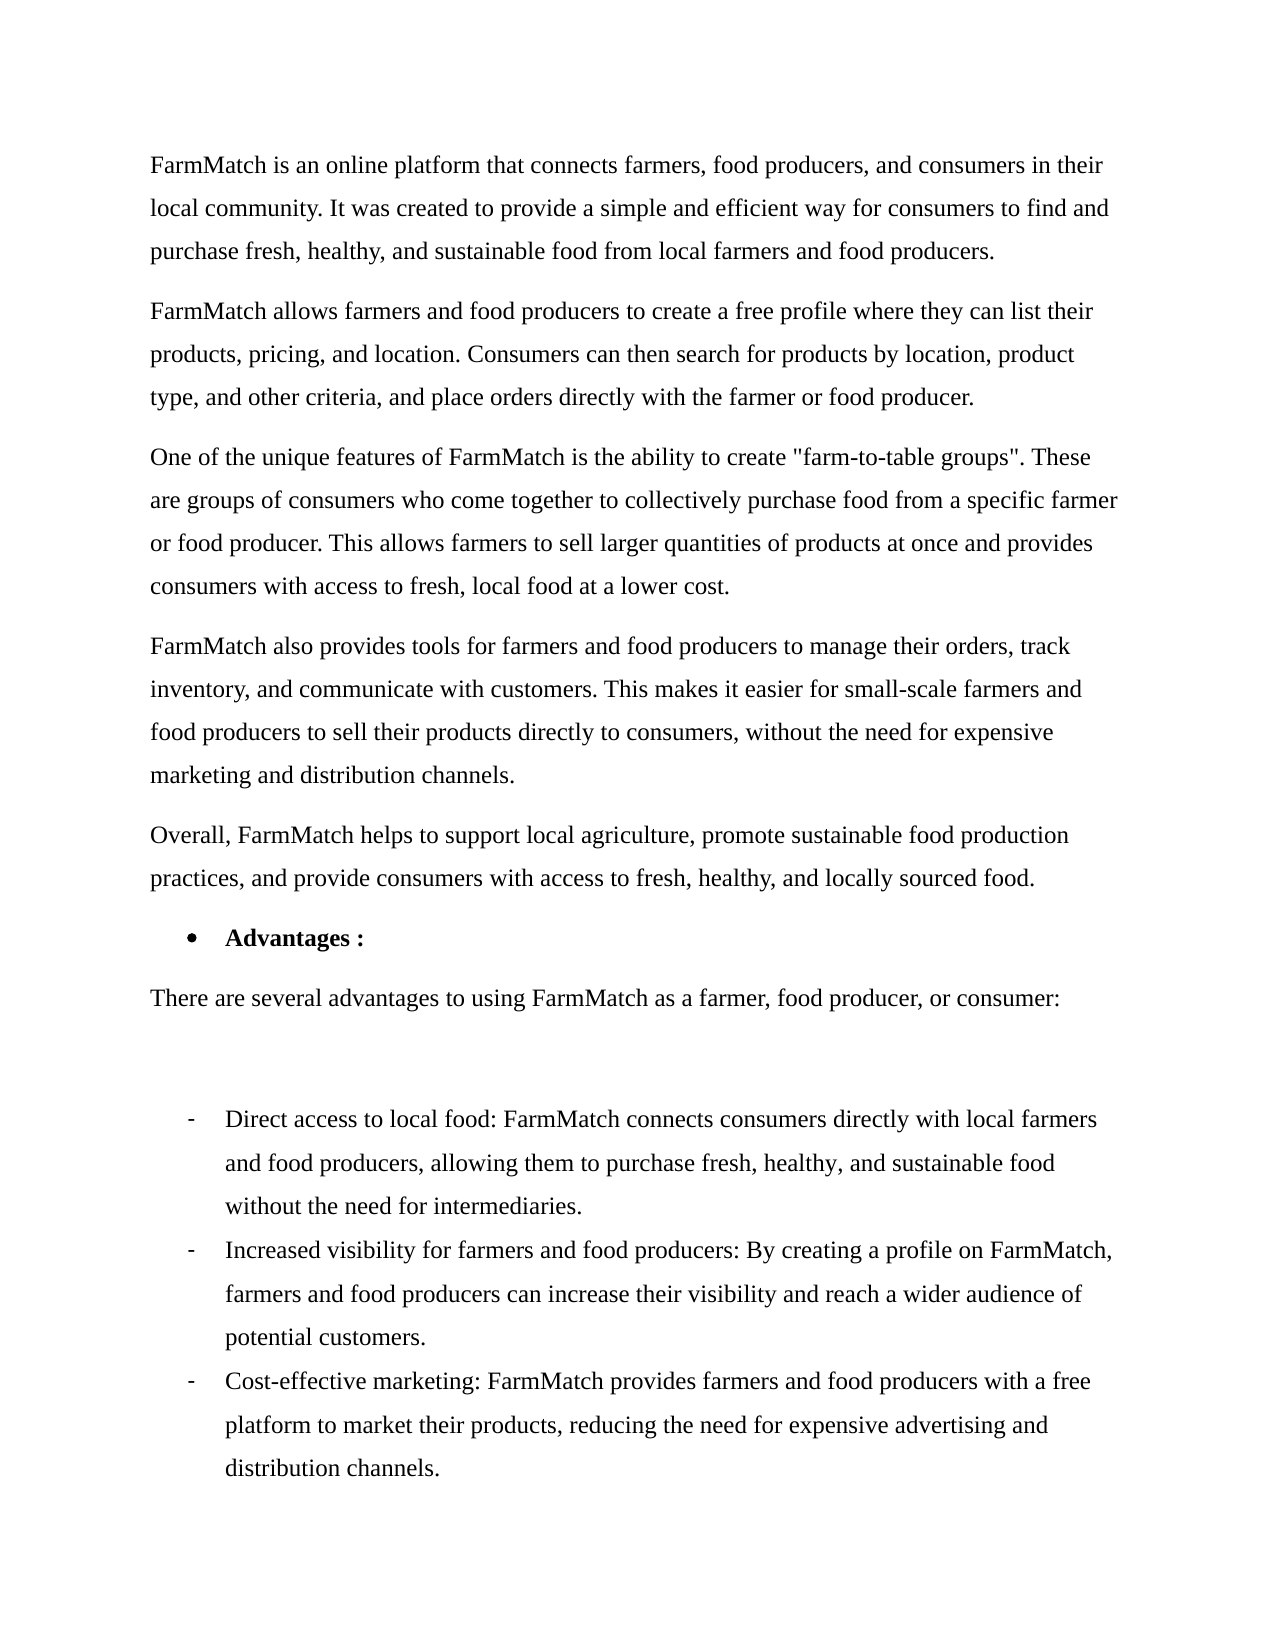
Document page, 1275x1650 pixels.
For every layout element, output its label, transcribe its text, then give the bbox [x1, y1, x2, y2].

text One of the unique features of FarmMatch is the ability to create "farm-to-table groups". These are groups of consumers who come together to collectively purchase food from a specific farmer or food producer. This allows farmers to sell larger quantities of products at once and provides consumers with access to fresh, local food at a lower cost. [150, 442, 1125, 600]
text FarmMatch is an online platform that connects farmers, food producers, and consumers in their local community. It was created to provide a simple and efficient way for consumers to find and purchase fresh, healthy, and sustainable food from local farmers and food producers. [150, 150, 1125, 265]
text FarmMatch also provides tools for farmers and food producers to manage their orders, track inventory, and communicate with customers. This makes it easier for small-scale farmers and food producers to sell their products directly to consumers, without the need for expensive marketing and distribution channels. [150, 631, 1125, 789]
list Increased visibility for farmers and food producers: By creating a profile on FarmMatch, farmers and food producers can increase their visibility and reach a wider audience of potential customers. [187, 1234, 1125, 1351]
list Advantages : [187, 923, 1125, 952]
text There are several advantages to using FarmMatch as a farmer, food producer, or consumer: [150, 983, 1125, 1012]
list Direct access to local food: FarmMatch connects consumers directly with local farmers and food producers, allowing them to purchase fresh, healthy, and sustainable food without the need for intermediaries. [187, 1103, 1125, 1219]
list Cost-effective marketing: FarmMatch provides farmers and food producers with a free platform to market their products, reducing the need for expensive advertising and distribution channels. [187, 1365, 1125, 1482]
text FarmMatch allows farmers and food producers to create a free profile where they can list their products, pricing, and location. Consumers can then search for products by location, product type, and other criteria, and place orders directly with the farmer or food producer. [150, 296, 1125, 411]
text Overall, FarmMatch helps to support local agriculture, promote sustainable food production practices, and provide consumers with access to fresh, healthy, and locally sourced food. [150, 820, 1125, 892]
